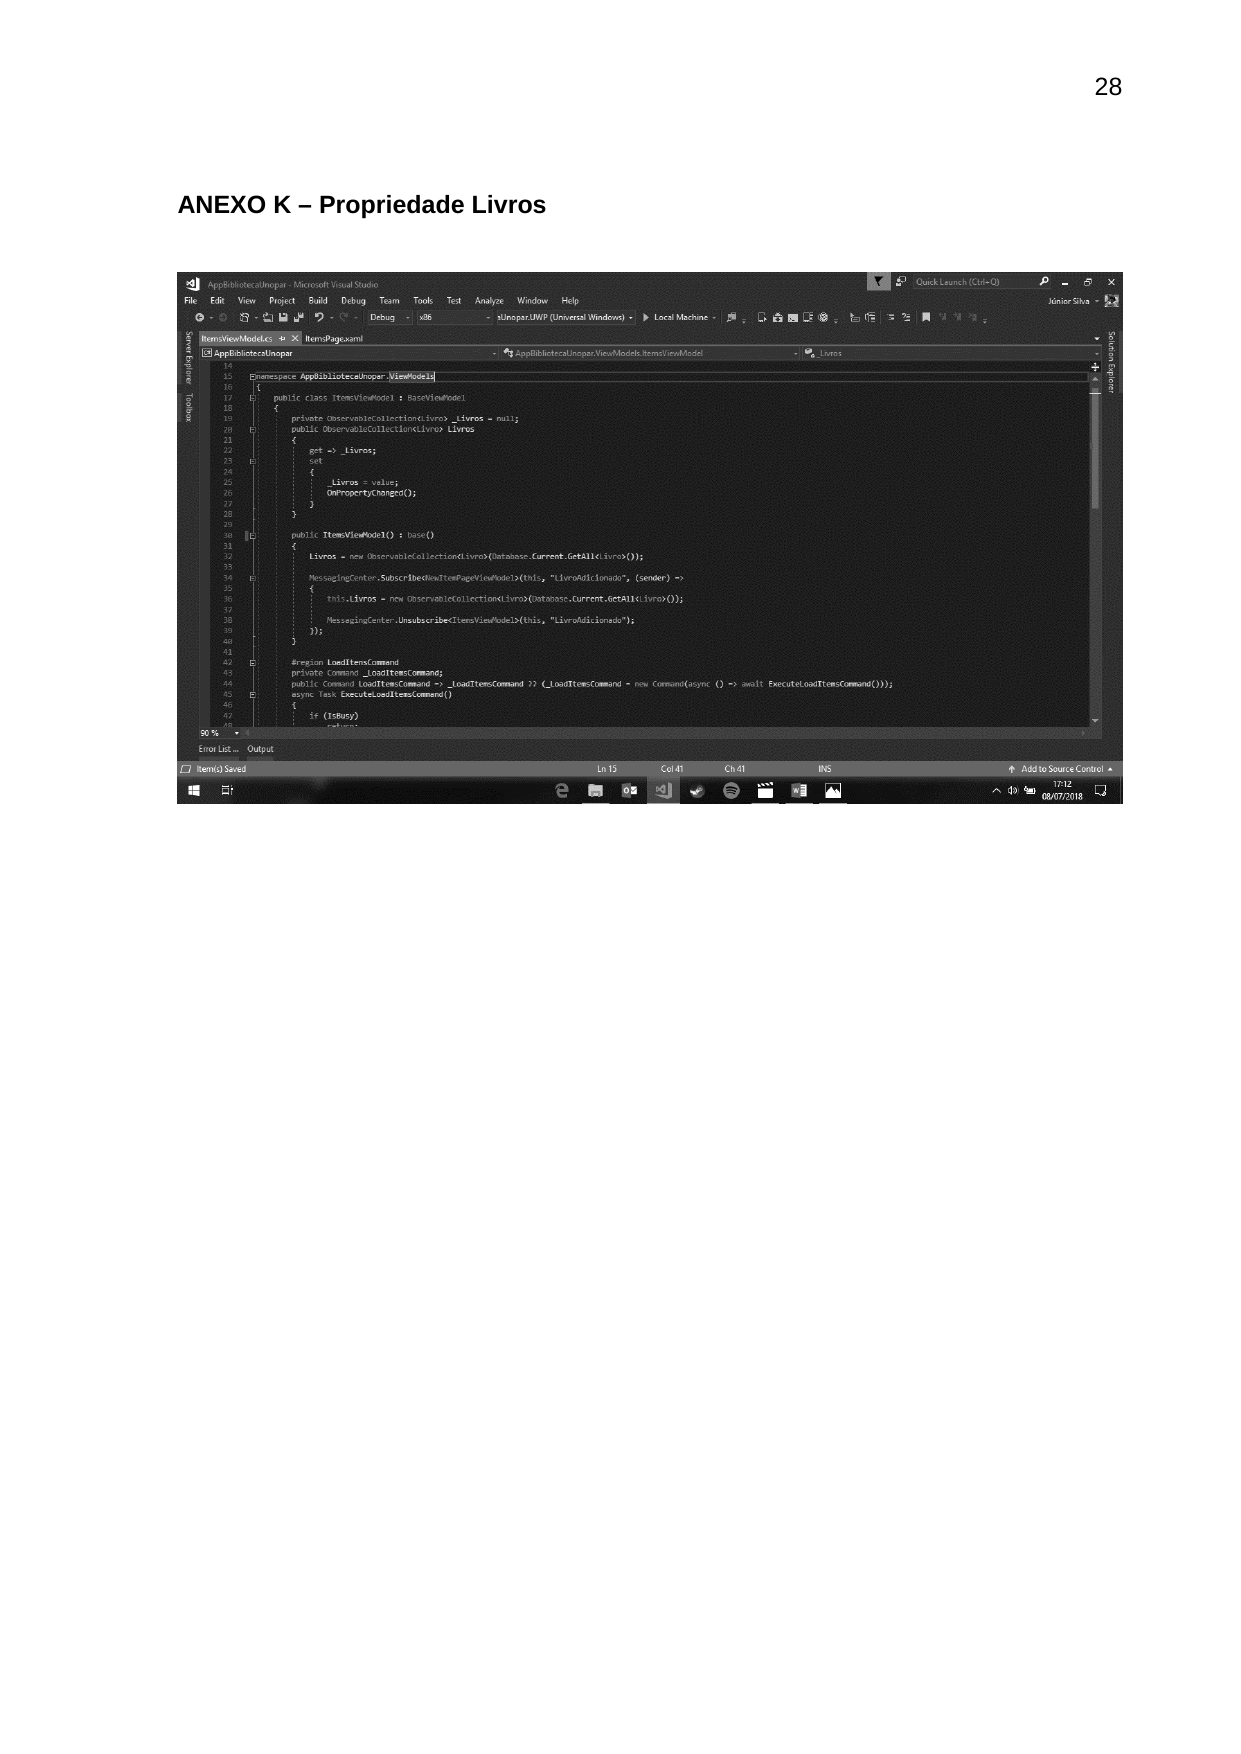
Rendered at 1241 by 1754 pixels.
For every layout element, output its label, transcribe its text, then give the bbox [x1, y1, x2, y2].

text ANEXO K – Propriedade Livros [177, 190, 1122, 218]
picture [177, 272, 1123, 804]
